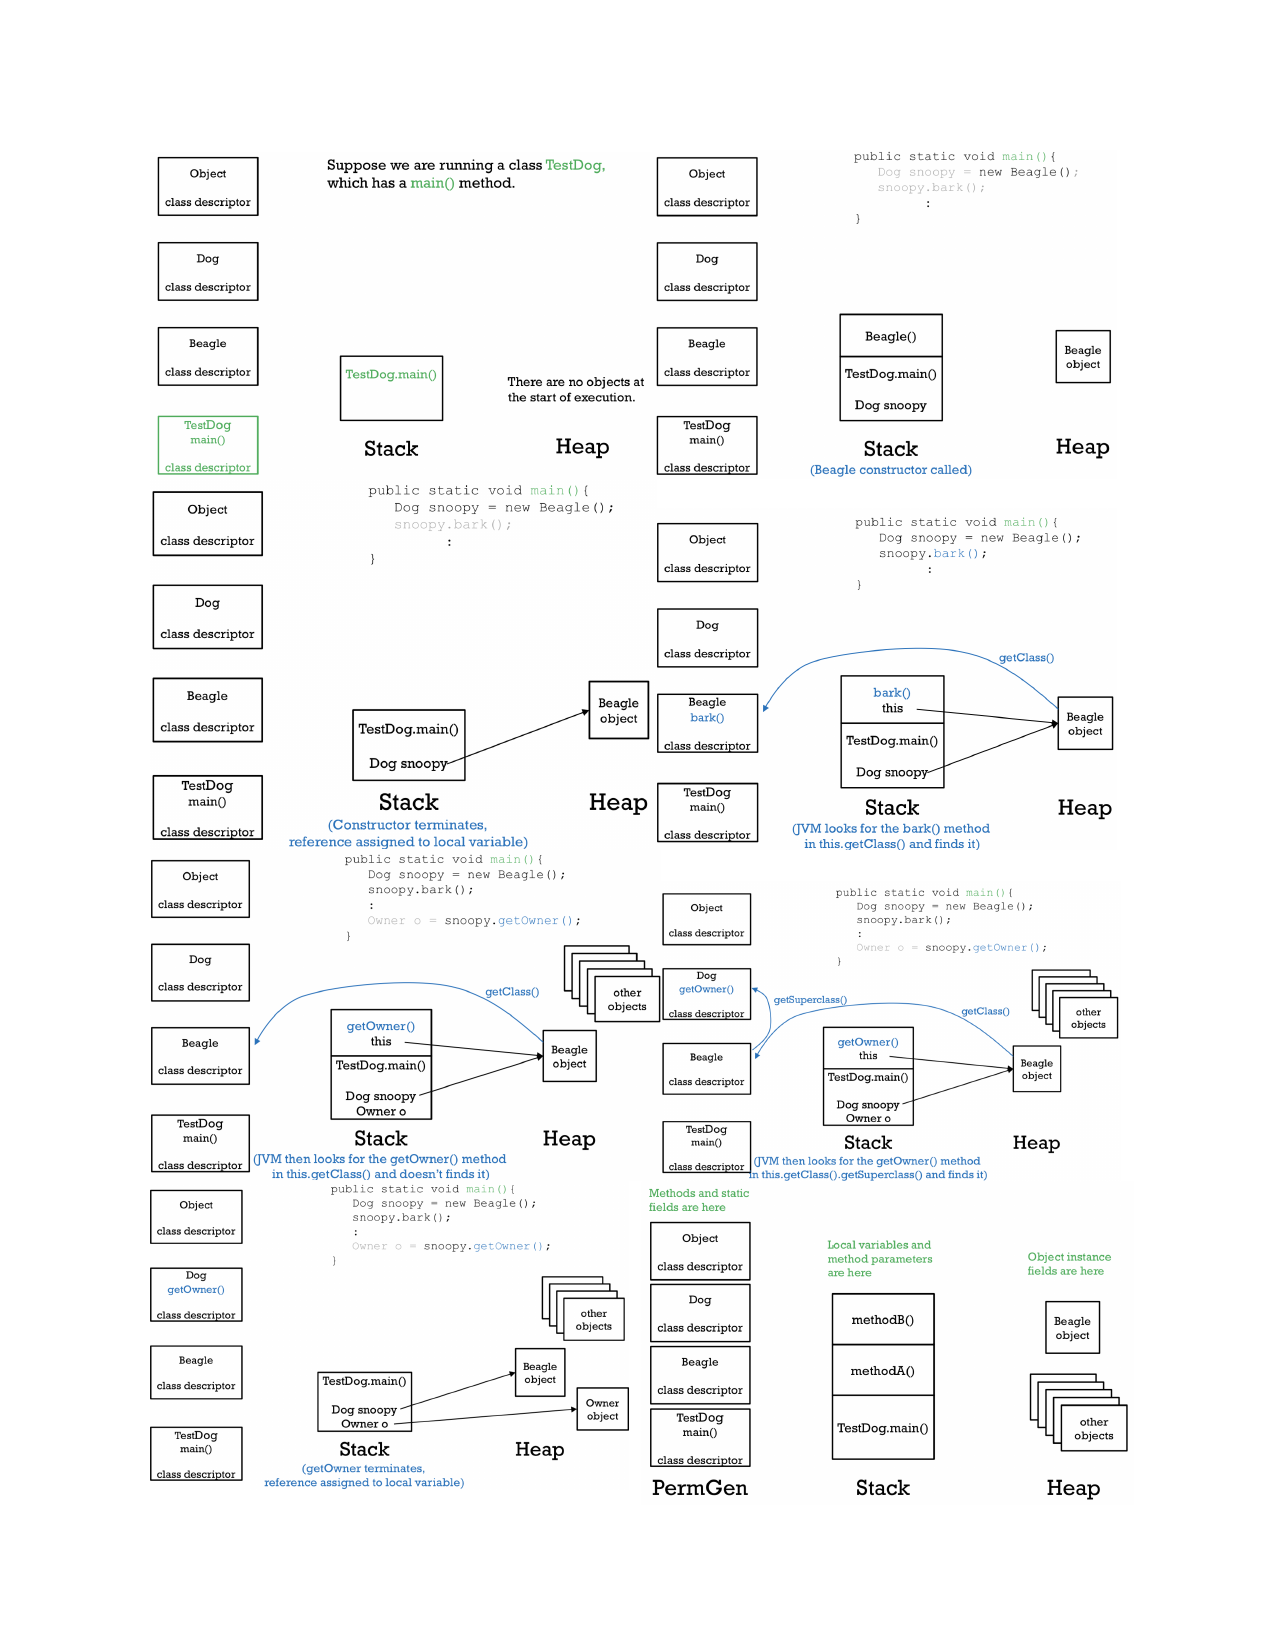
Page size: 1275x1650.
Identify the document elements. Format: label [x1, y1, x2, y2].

picture [150, 150, 1134, 1505]
